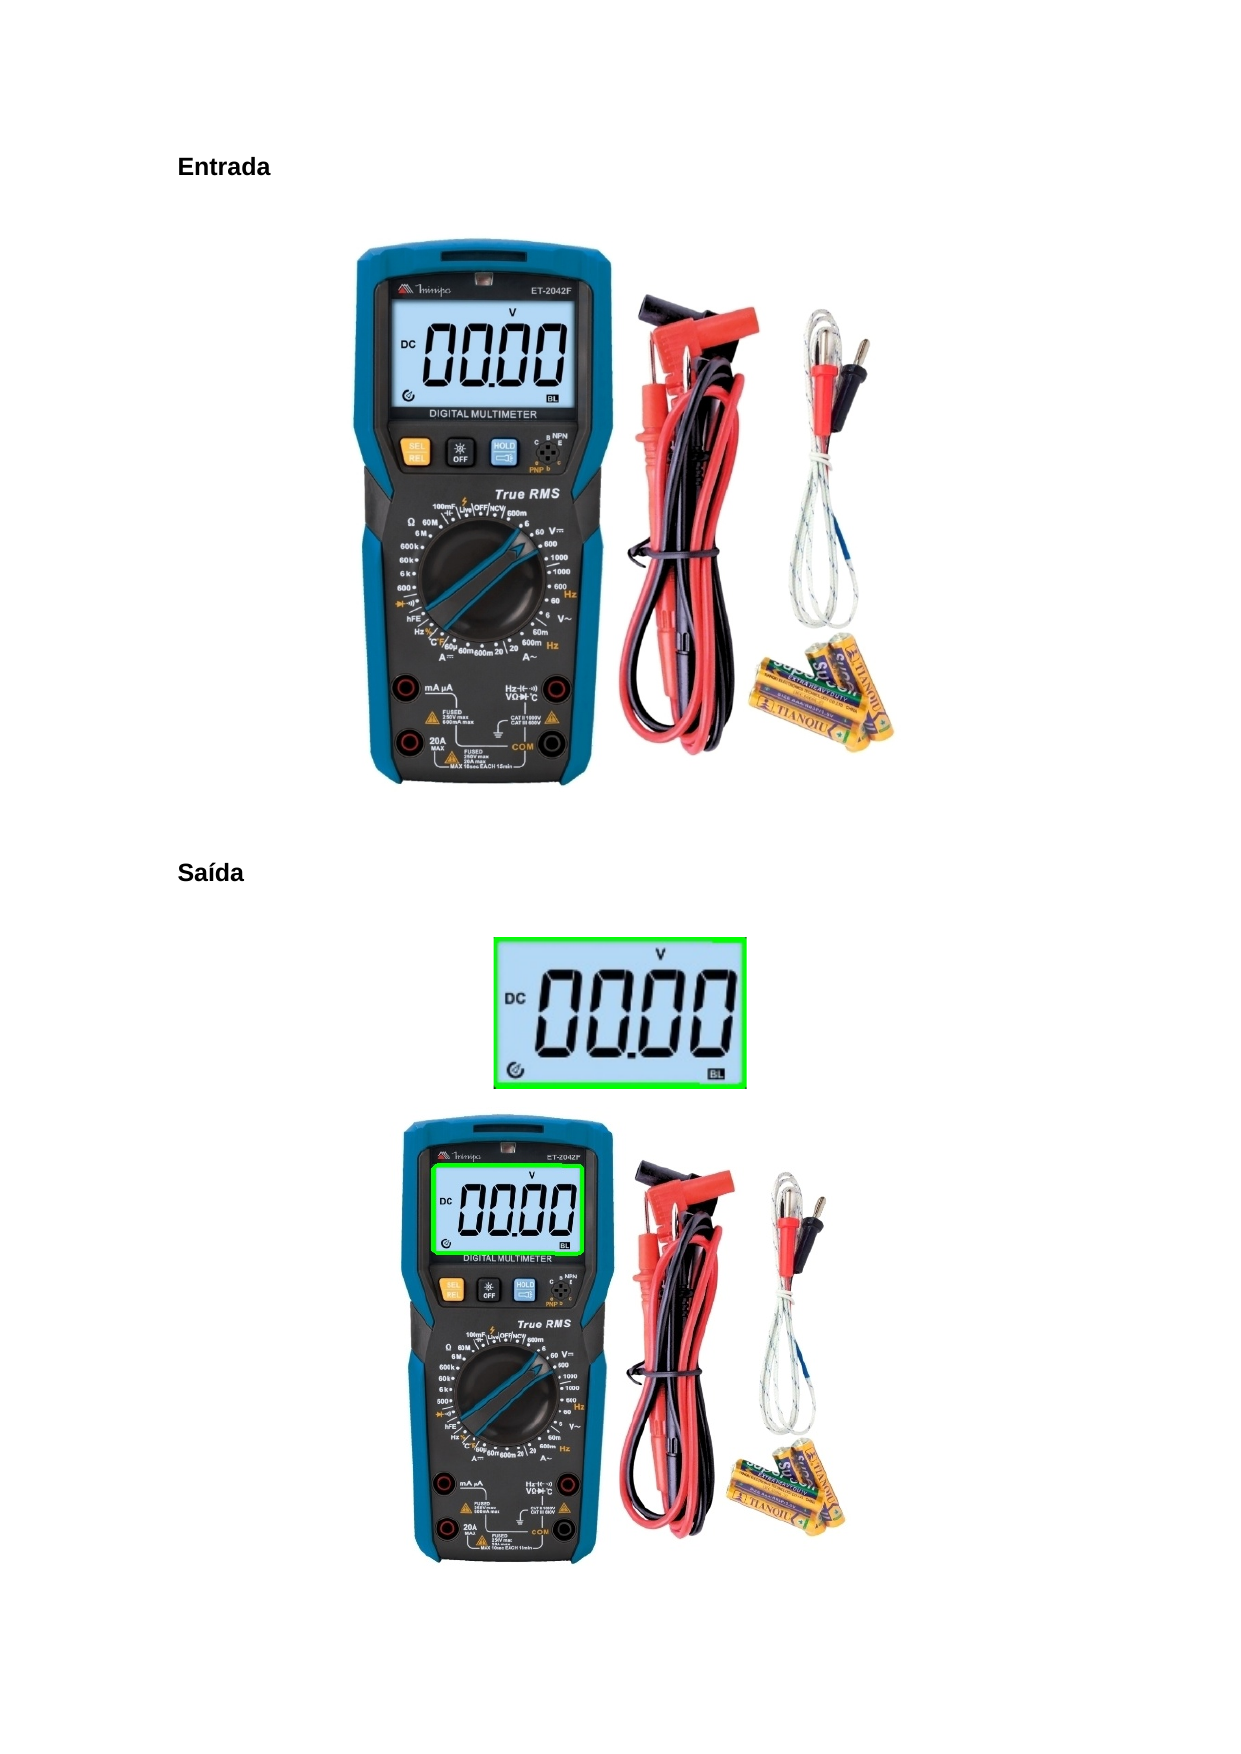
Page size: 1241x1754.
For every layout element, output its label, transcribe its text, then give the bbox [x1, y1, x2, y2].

picture [389, 1107, 851, 1569]
subtitle Entrada [177, 152, 1063, 181]
picture [339, 230, 901, 792]
subtitle Saída [177, 858, 1063, 887]
picture [493, 937, 747, 1089]
